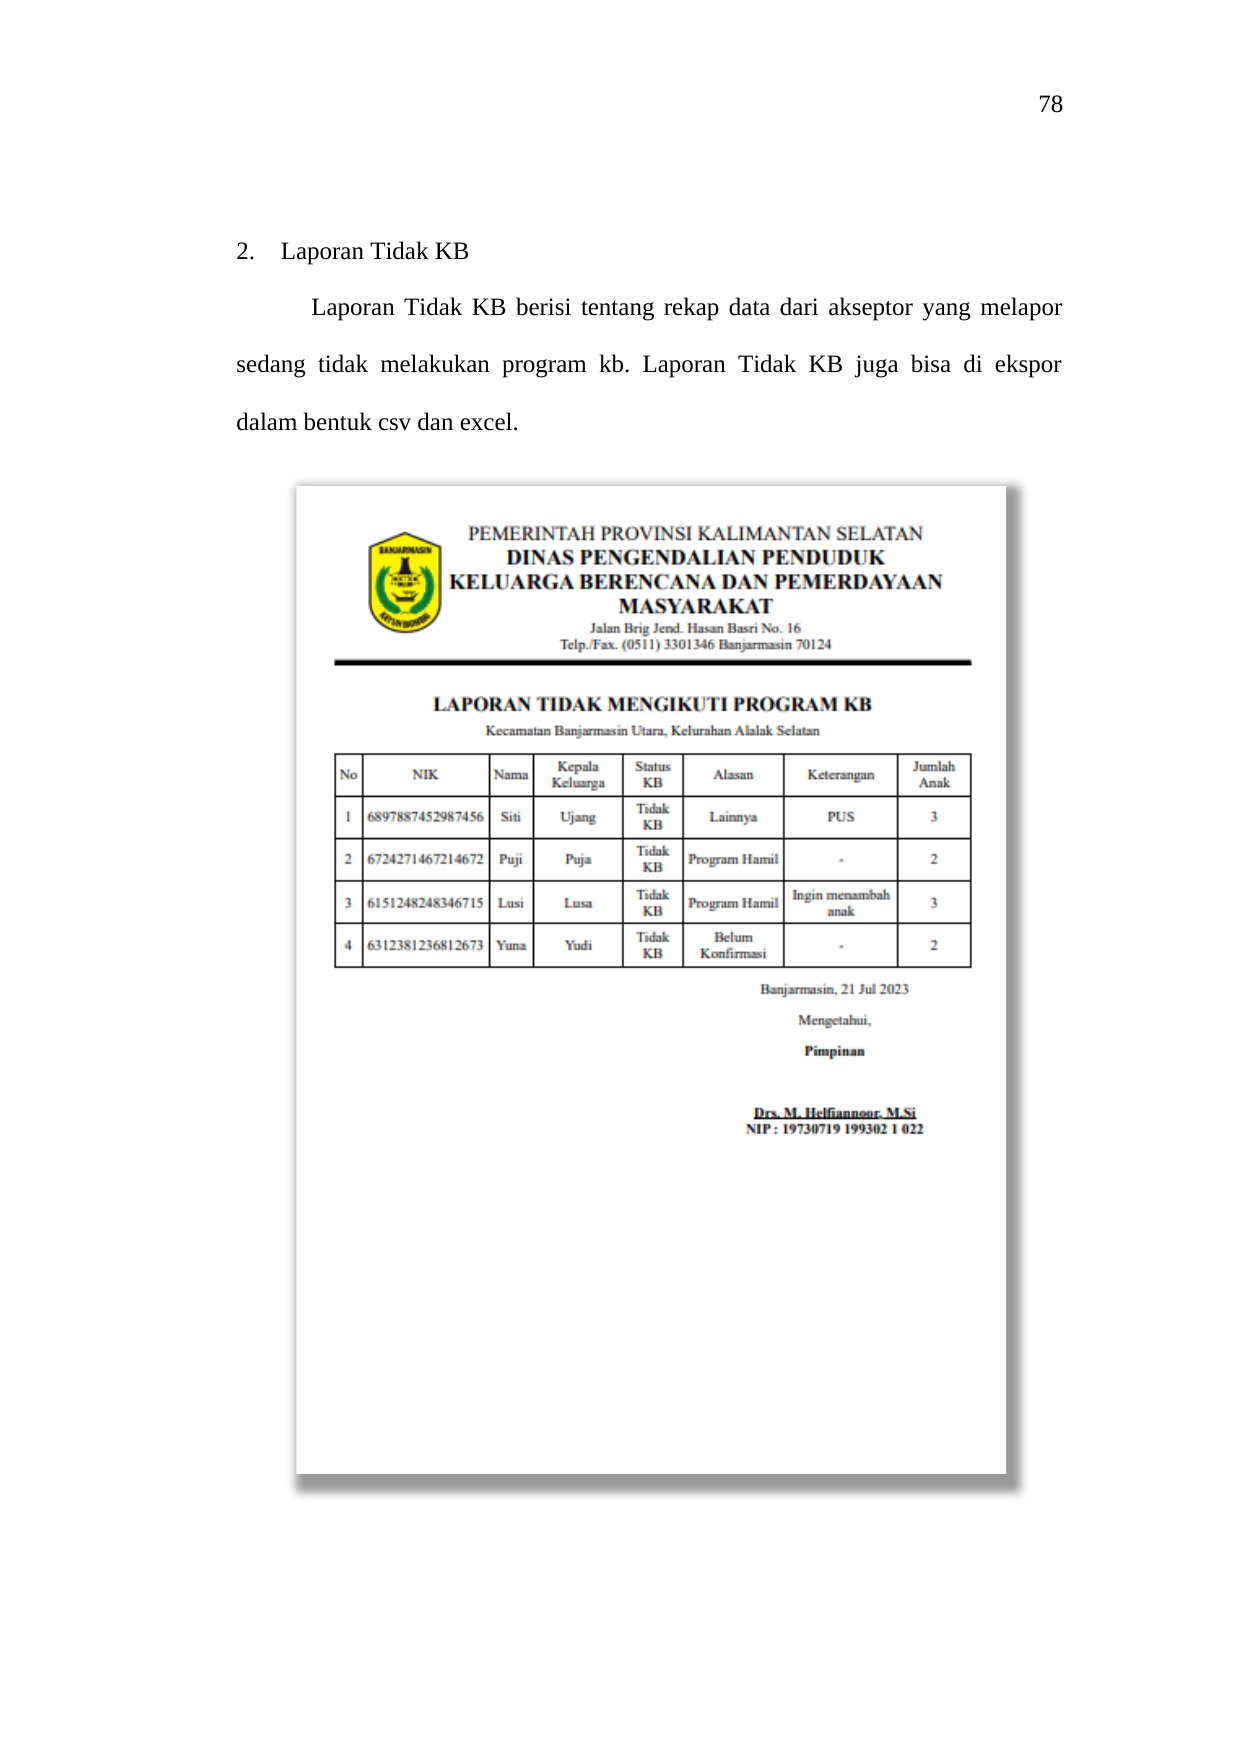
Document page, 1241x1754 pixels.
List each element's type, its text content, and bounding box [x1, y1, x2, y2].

list Laporan Tidak KB [236, 236, 1063, 265]
text Laporan Tidak KB berisi tentang rekap data dari akseptor yang melapor sedang tidak melakukan program kb. Laporan Tidak KB juga bisa di ekspor dalam bentuk csv dan excel. [236, 292, 1063, 436]
picture [296, 486, 1007, 1474]
